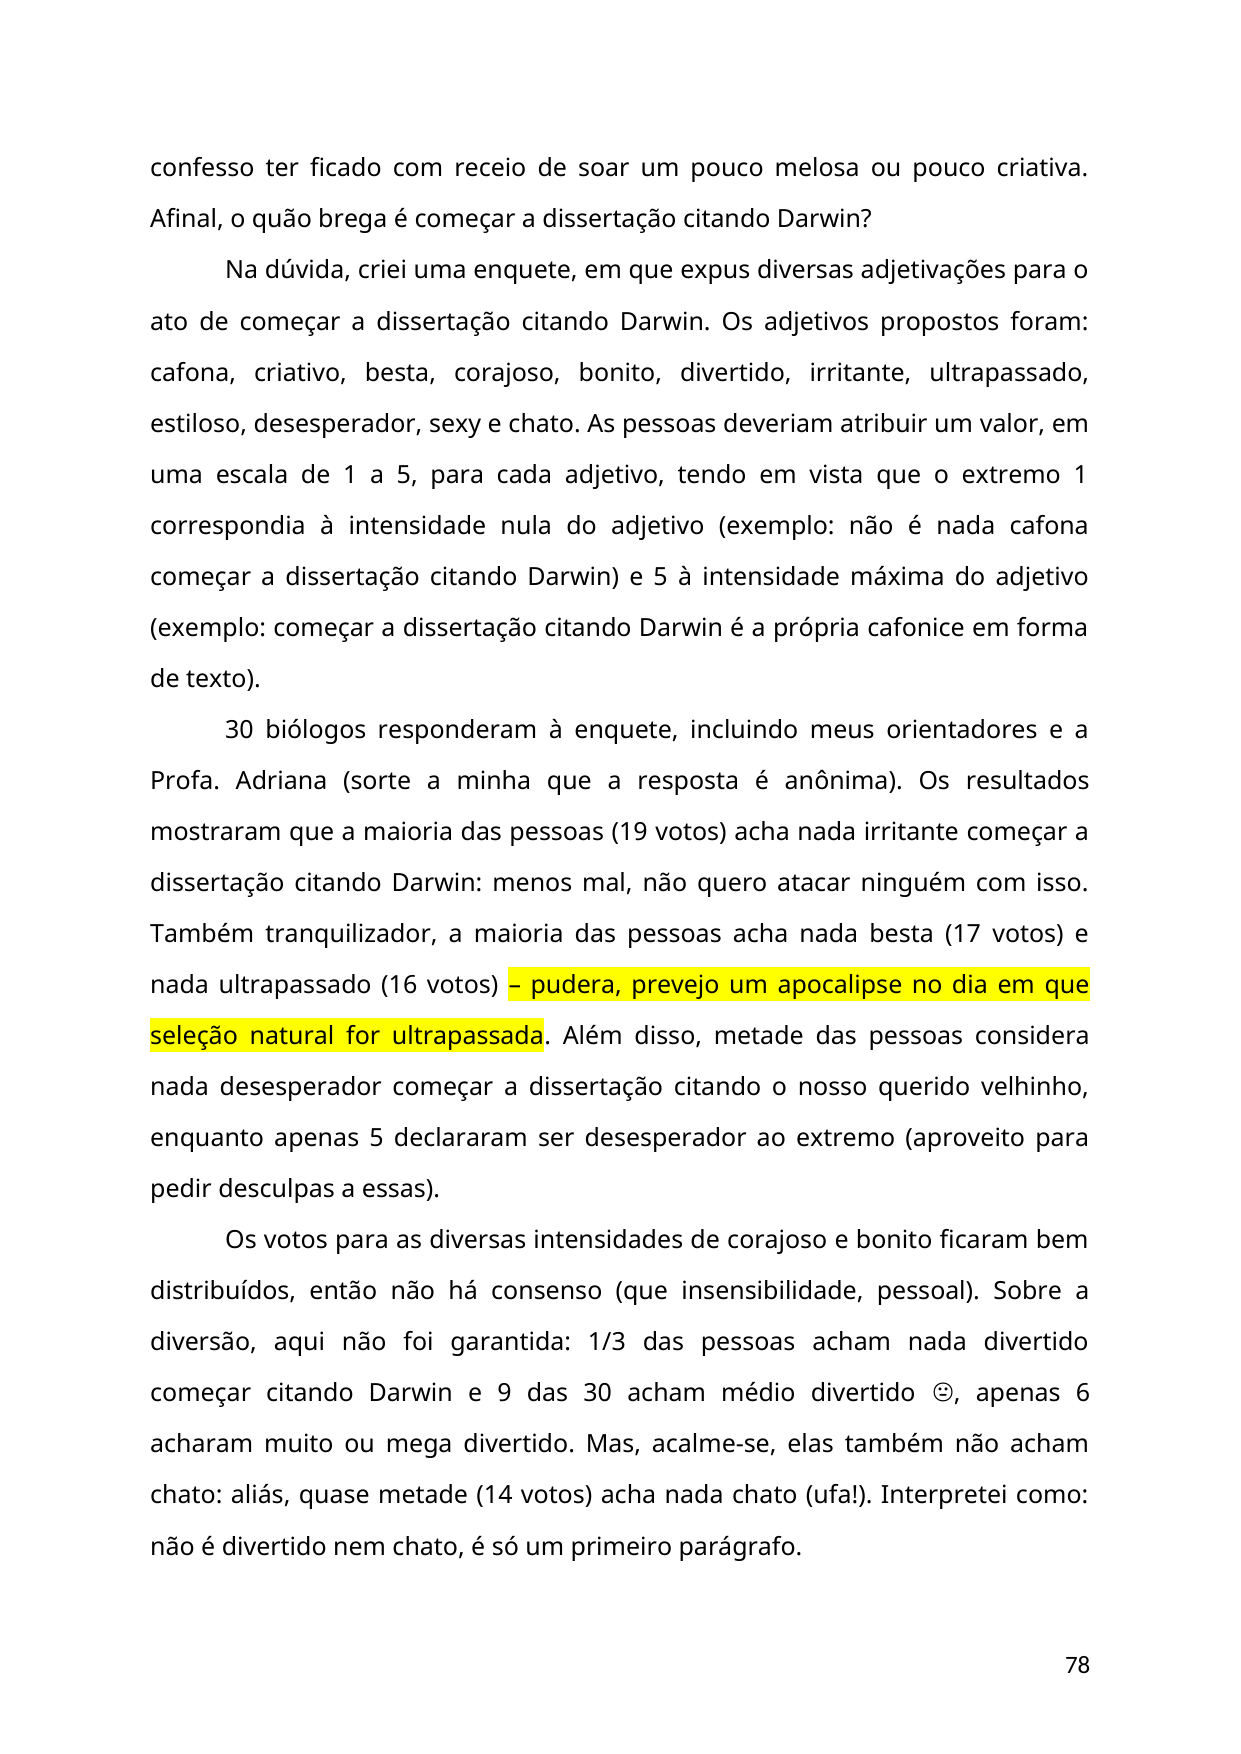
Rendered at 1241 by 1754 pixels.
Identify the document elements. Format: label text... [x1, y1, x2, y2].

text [150, 150, 1090, 235]
text Na dúvida, criei uma enquete, em que expus diversas adjetivações para o ato de começar a dissertação citando Darwin. Os adjetivos propostos foram: cafona, criativo, besta, corajoso, bonito, divertido, irritante, ultrapassado, estiloso, desesperador, sexy e chato. As pessoas deveriam atribuir um valor, em uma escala de 1 a 5, para cada adjetivo, tendo em vista que o extremo 1 correspondia à intensidade nula do adjetivo (exemplo: não é nada cafona começar a dissertação citando Darwin) e 5 à intensidade máxima do adjetivo (exemplo: começar a dissertação citando Darwin é a própria cafonice em forma de texto). [150, 252, 1090, 694]
text Os votos para as diversas intensidades de corajoso e bonito ficaram bem distribuídos, então não há consenso (que insensibilidade, pessoal). Sobre a diversão, aqui não foi garantida: 1/3 das pessoas acham nada divertido começar citando Darwin e 9 das 30 acham médio divertido , apenas 6 acharam muito ou mega divertido. Mas, acalme-se, elas também não acham chato: aliás, quase metade (14 votos) acha nada chato (ufa!). Interpretei como: não é divertido nem chato, é só um primeiro parágrafo. [150, 1222, 1090, 1562]
text 30 biólogos responderam à enquete, incluindo meus orientadores e a Profa. Adriana (sorte a minha que a resposta é anônima). Os resultados mostraram que a maioria das pessoas (19 votos) acha nada irritante começar a dissertação citando Darwin: menos mal, não quero atacar ninguém com isso. Também tranquilizador, a maioria das pessoas acha nada besta (17 votos) e nada ultrapassado (16 votos) – pudera, prevejo um apocalipse no dia em que seleção natural for ultrapassada. Além disso, metade das pessoas considera nada desesperador começar a dissertação citando o nosso querido velhinho, enquanto apenas 5 declararam ser desesperador ao extremo (aproveito para pedir desculpas a essas). [150, 711, 1090, 1205]
